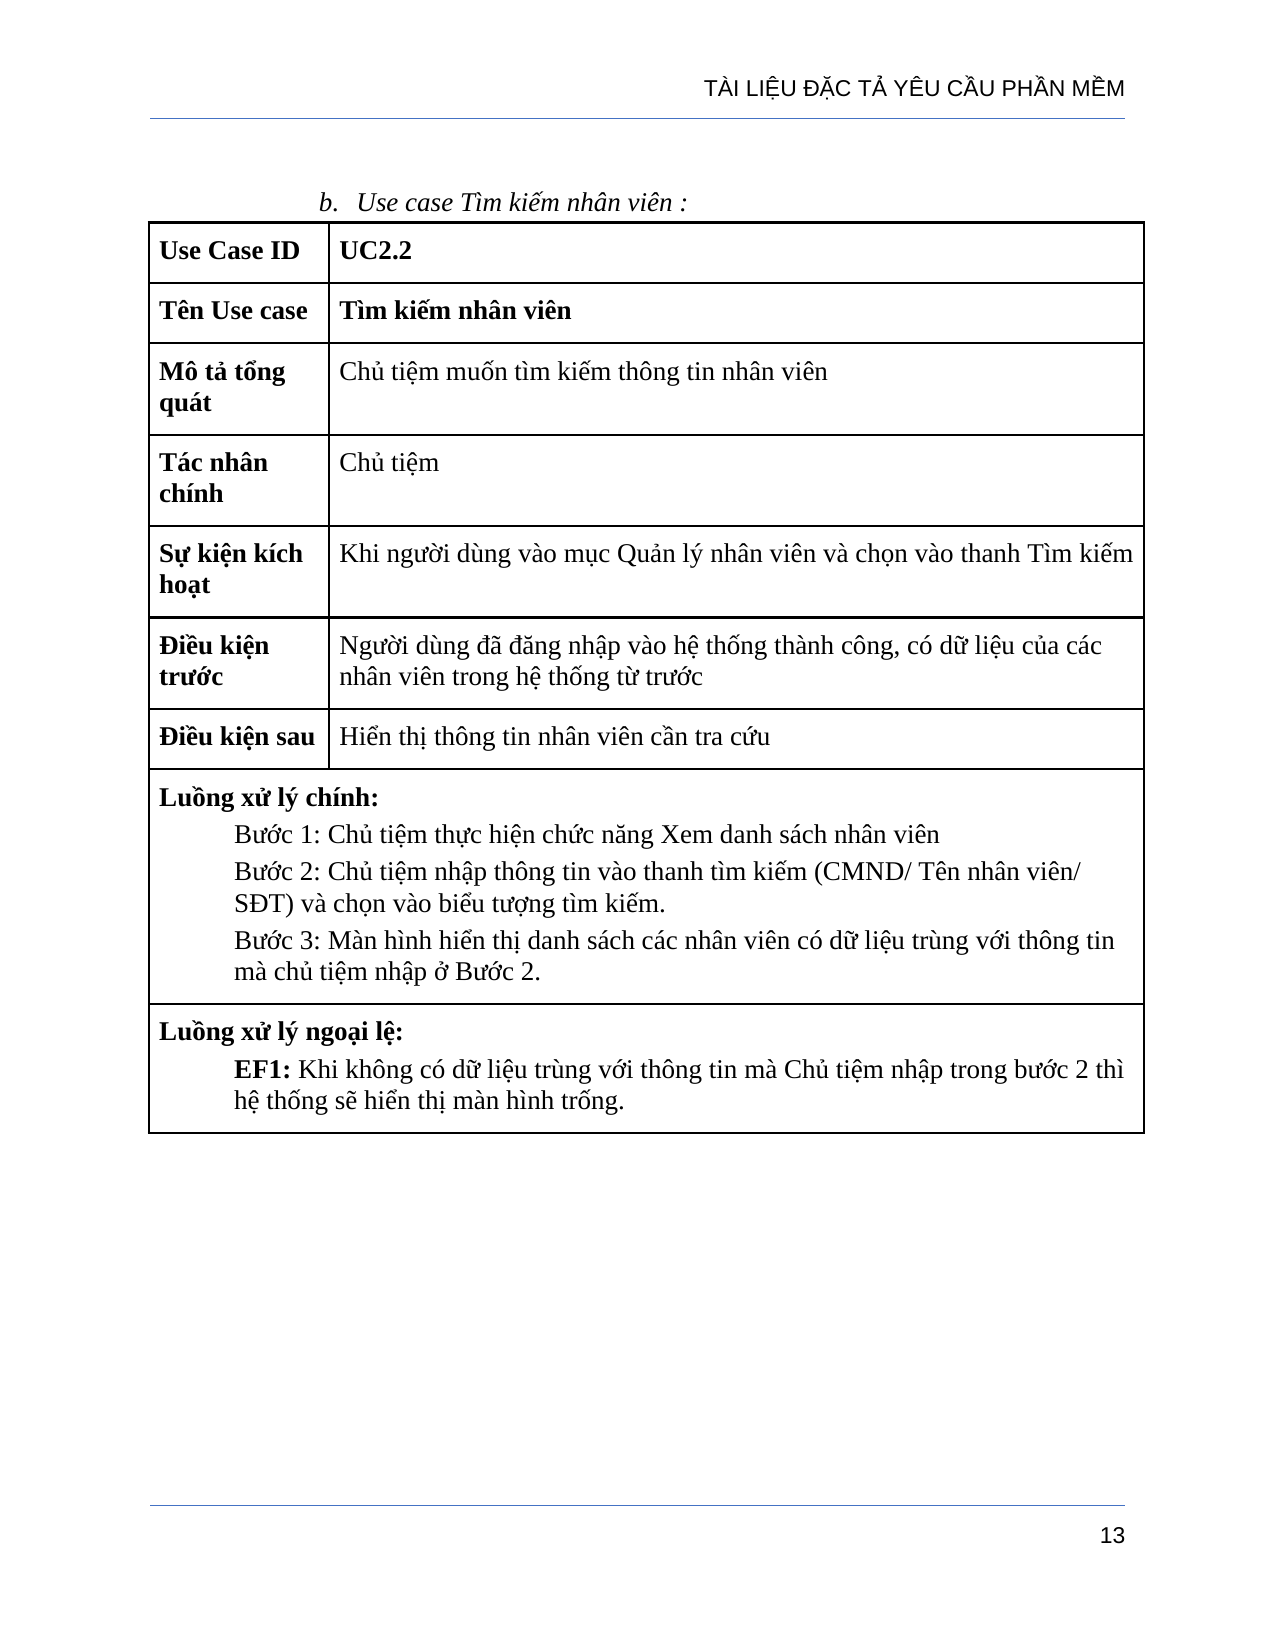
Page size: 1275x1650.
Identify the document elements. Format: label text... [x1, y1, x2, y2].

table_cell Chủ tiệm [330, 436, 1143, 525]
table_cell Mô tả tổng quát [150, 344, 328, 433]
table_cell Điều kiện sau [150, 710, 328, 768]
table_cell Điều kiện trước [150, 619, 328, 708]
table_cell Chủ tiệm muốn tìm kiếm thông tin nhân viên [330, 344, 1143, 433]
table_header UC2.2 [330, 224, 1143, 282]
list Use case Tìm kiếm nhân viên : [319, 186, 1125, 217]
table_cell Khi người dùng vào mục Quản lý nhân viên và chọn vào thanh Tìm kiếm [330, 527, 1143, 616]
table_cell Tên Use case [150, 284, 328, 342]
table_cell Hiển thị thông tin nhân viên cần tra cứu [330, 710, 1143, 768]
table_cell Luồng xử lý ngoại lệ: EF1: Khi không có dữ liệu trùng với thông tin mà Chủ tiệm nhập trong bước 2 thì hệ thống sẽ hiển thị màn hình trống. [150, 1005, 1143, 1132]
table_cell Tìm kiếm nhân viên [330, 284, 1143, 342]
table_header Use Case ID [150, 224, 328, 282]
table_cell Người dùng đã đăng nhập vào hệ thống thành công, có dữ liệu của các nhân viên trong hệ thống từ trước [330, 619, 1143, 708]
table_cell Tác nhân chính [150, 436, 328, 525]
table_cell Sự kiện kích hoạt [150, 527, 328, 616]
table_cell Luồng xử lý chính: Bước 1: Chủ tiệm thực hiện chức năng Xem danh sách nhân viên Bước 2: Chủ tiệm nhập thông tin vào thanh tìm kiếm (CMND/ Tên nhân viên/ SĐT) và chọn vào biểu tượng tìm kiếm. Bước 3: Màn hình hiển thị danh sách các nhân viên có dữ liệu trùng với thông tin mà chủ tiệm nhập ở Bước 2. [150, 770, 1143, 1003]
